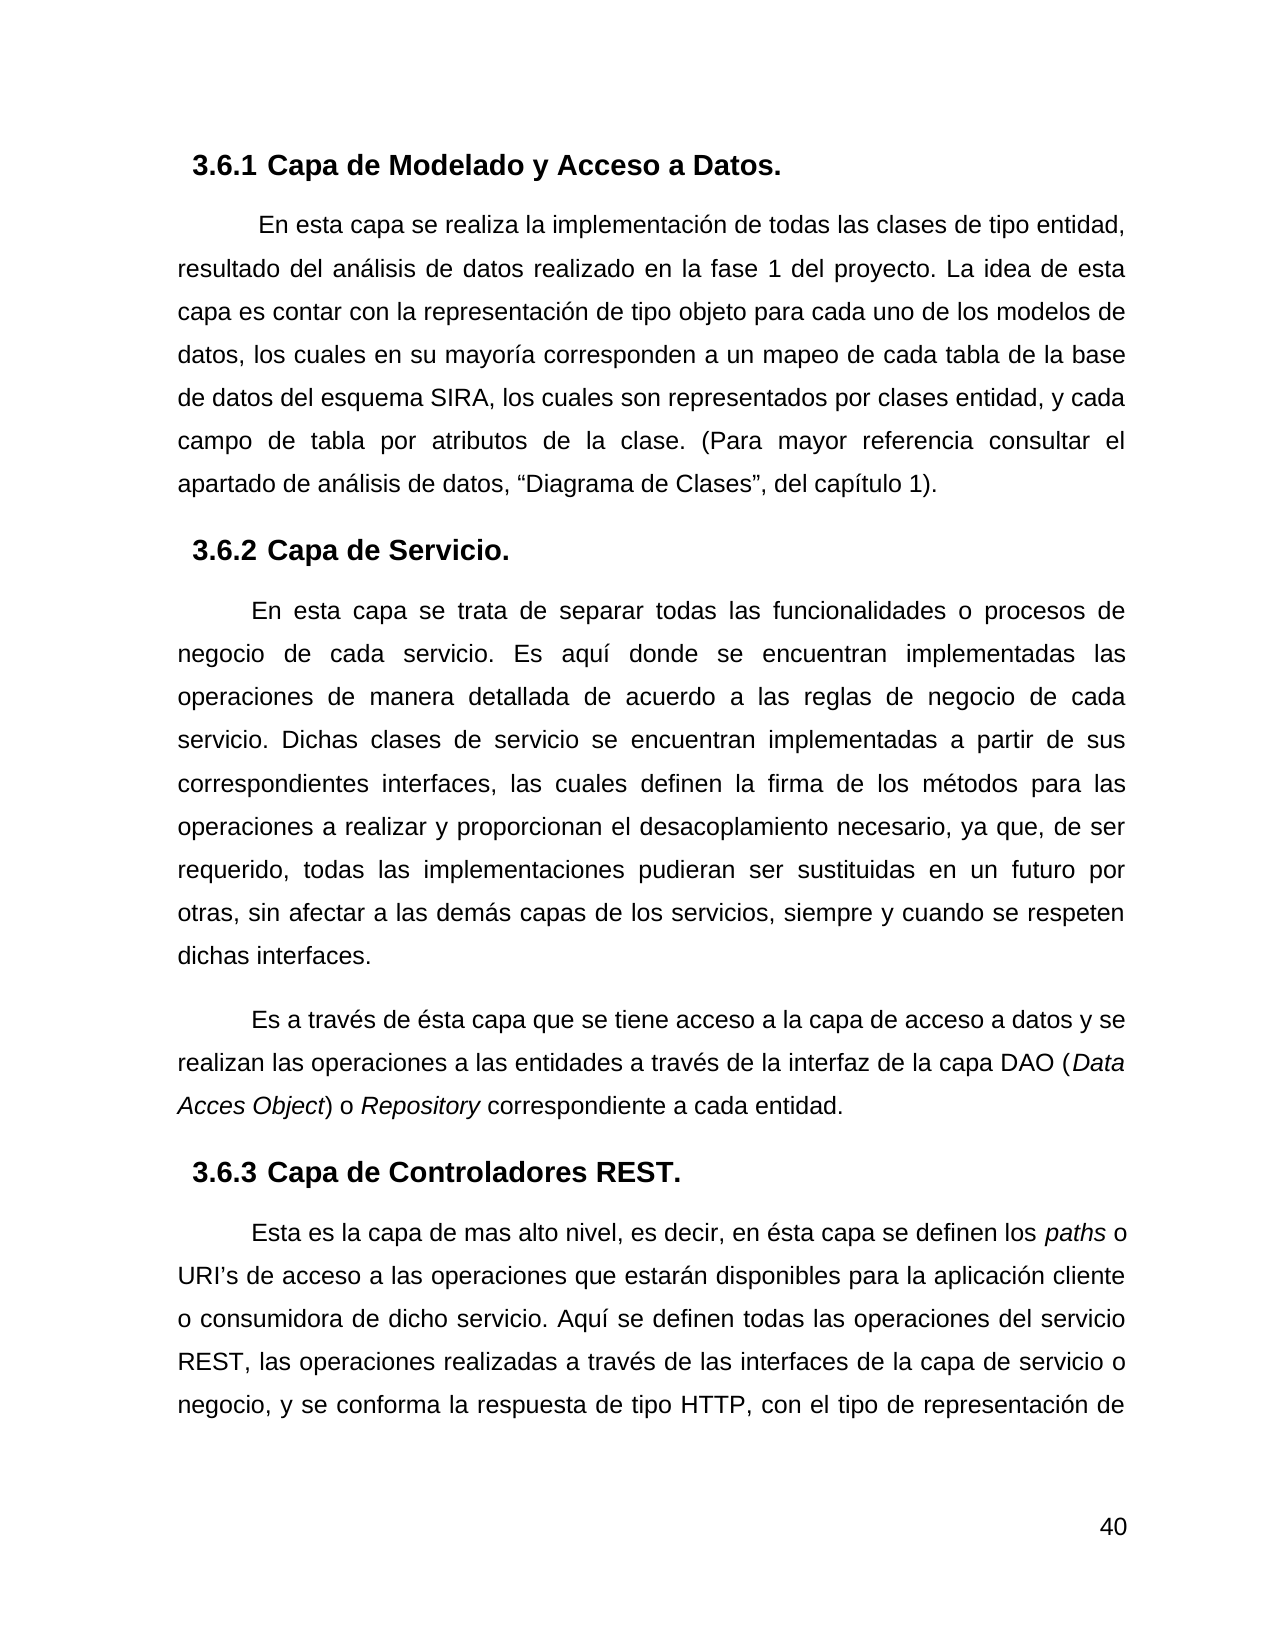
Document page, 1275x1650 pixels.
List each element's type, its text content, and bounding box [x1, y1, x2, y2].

text En esta capa se trata de separar todas las funcionalidades o procesos de negocio de cada servicio. Es aquí donde se encuentran implementadas las operaciones de manera detallada de acuerdo a las reglas de negocio de cada servicio. Dichas clases de servicio se encuentran implementadas a partir de sus correspondientes interfaces, las cuales definen la firma de los métodos para las operaciones a realizar y proporcionan el desacoplamiento necesario, ya que, de ser requerido, todas las implementaciones pudieran ser sustituidas en un futuro por otras, sin afectar a las demás capas de los servicios, siempre y cuando se respeten dichas interfaces. [177, 596, 1127, 970]
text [177, 1218, 1127, 1419]
subtitle Capa de Controladores REST. [192, 1155, 1127, 1189]
subtitle Capa de Modelado y Acceso a Datos. [192, 148, 1127, 181]
text En esta capa se realiza la implementación de todas las clases de tipo entidad, resultado del análisis de datos realizado en la fase 1 del proyecto. La idea de esta capa es contar con la representación de tipo objeto para cada uno de los modelos de datos, los cuales en su mayoría corresponden a un mapeo de cada tabla de la base de datos del esquema SIRA, los cuales son representados por clases entidad, y cada campo de tabla por atributos de la clase. (Para mayor referencia consultar el apartado de análisis de datos, “Diagrama de Clases”, del capítulo 1). [177, 211, 1127, 498]
subtitle Capa de Servicio. [192, 533, 1127, 567]
text Es a través de ésta capa que se tiene acceso a la capa de acceso a datos y se realizan las operaciones a las entidades a través de la interfaz de la capa DAO (Data Acces Object) o Repository correspondiente a cada entidad. [177, 1005, 1127, 1120]
